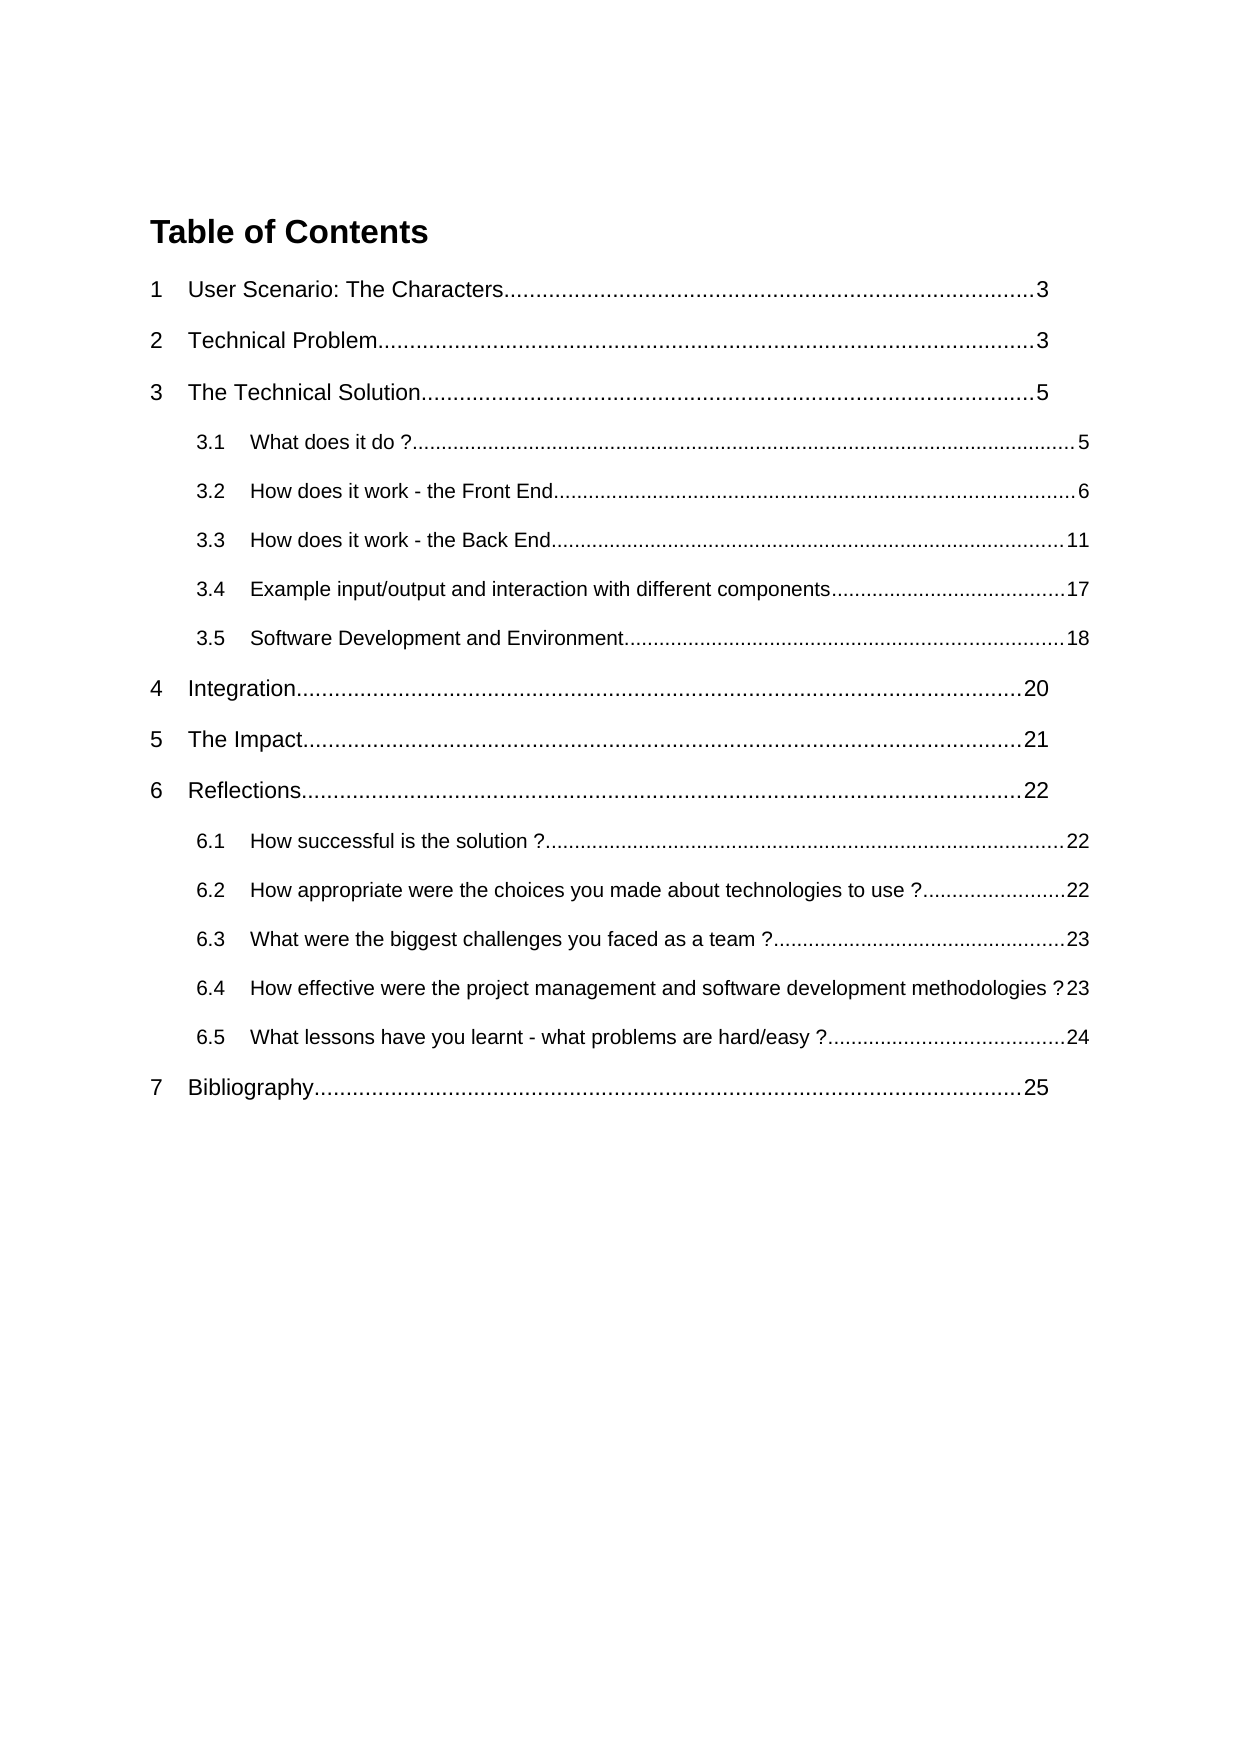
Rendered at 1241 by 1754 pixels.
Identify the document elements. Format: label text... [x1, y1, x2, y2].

text 3 The Technical Solution 5 [150, 379, 1090, 405]
text 7 Bibliography 25 [150, 1074, 1090, 1100]
text 3.5 Software Development and Environment 18 [196, 626, 1090, 650]
subtitle Table of Contents [150, 212, 1090, 251]
text 6 Reflections 22 [150, 777, 1090, 804]
text 3.1 What does it do ? 5 [196, 430, 1090, 454]
text 5 The Impact 21 [150, 726, 1090, 752]
text 6.1 How successful is the solution ? 22 [196, 829, 1090, 853]
text 6.3 What were the biggest challenges you faced as a team ? 23 [196, 927, 1090, 951]
text 6.5 What lessons have you learnt - what problems are hard/easy ? 24 [196, 1025, 1090, 1049]
text 3.3 How does it work - the Back End 11 [196, 528, 1090, 552]
text 6.2 How appropriate were the choices you made about technologies to use ? 22 [196, 878, 1090, 902]
text 3.4 Example input/output and interaction with different components 17 [196, 577, 1090, 601]
text 3.2 How does it work - the Front End 6 [196, 479, 1090, 503]
text 2 Technical Problem 3 [150, 327, 1090, 354]
text 1 User Scenario: The Characters 3 [150, 276, 1090, 302]
text 4 Integration 20 [150, 675, 1090, 701]
text 6.4 How effective were the project management and software development methodologies ? 23 [196, 976, 1090, 1000]
